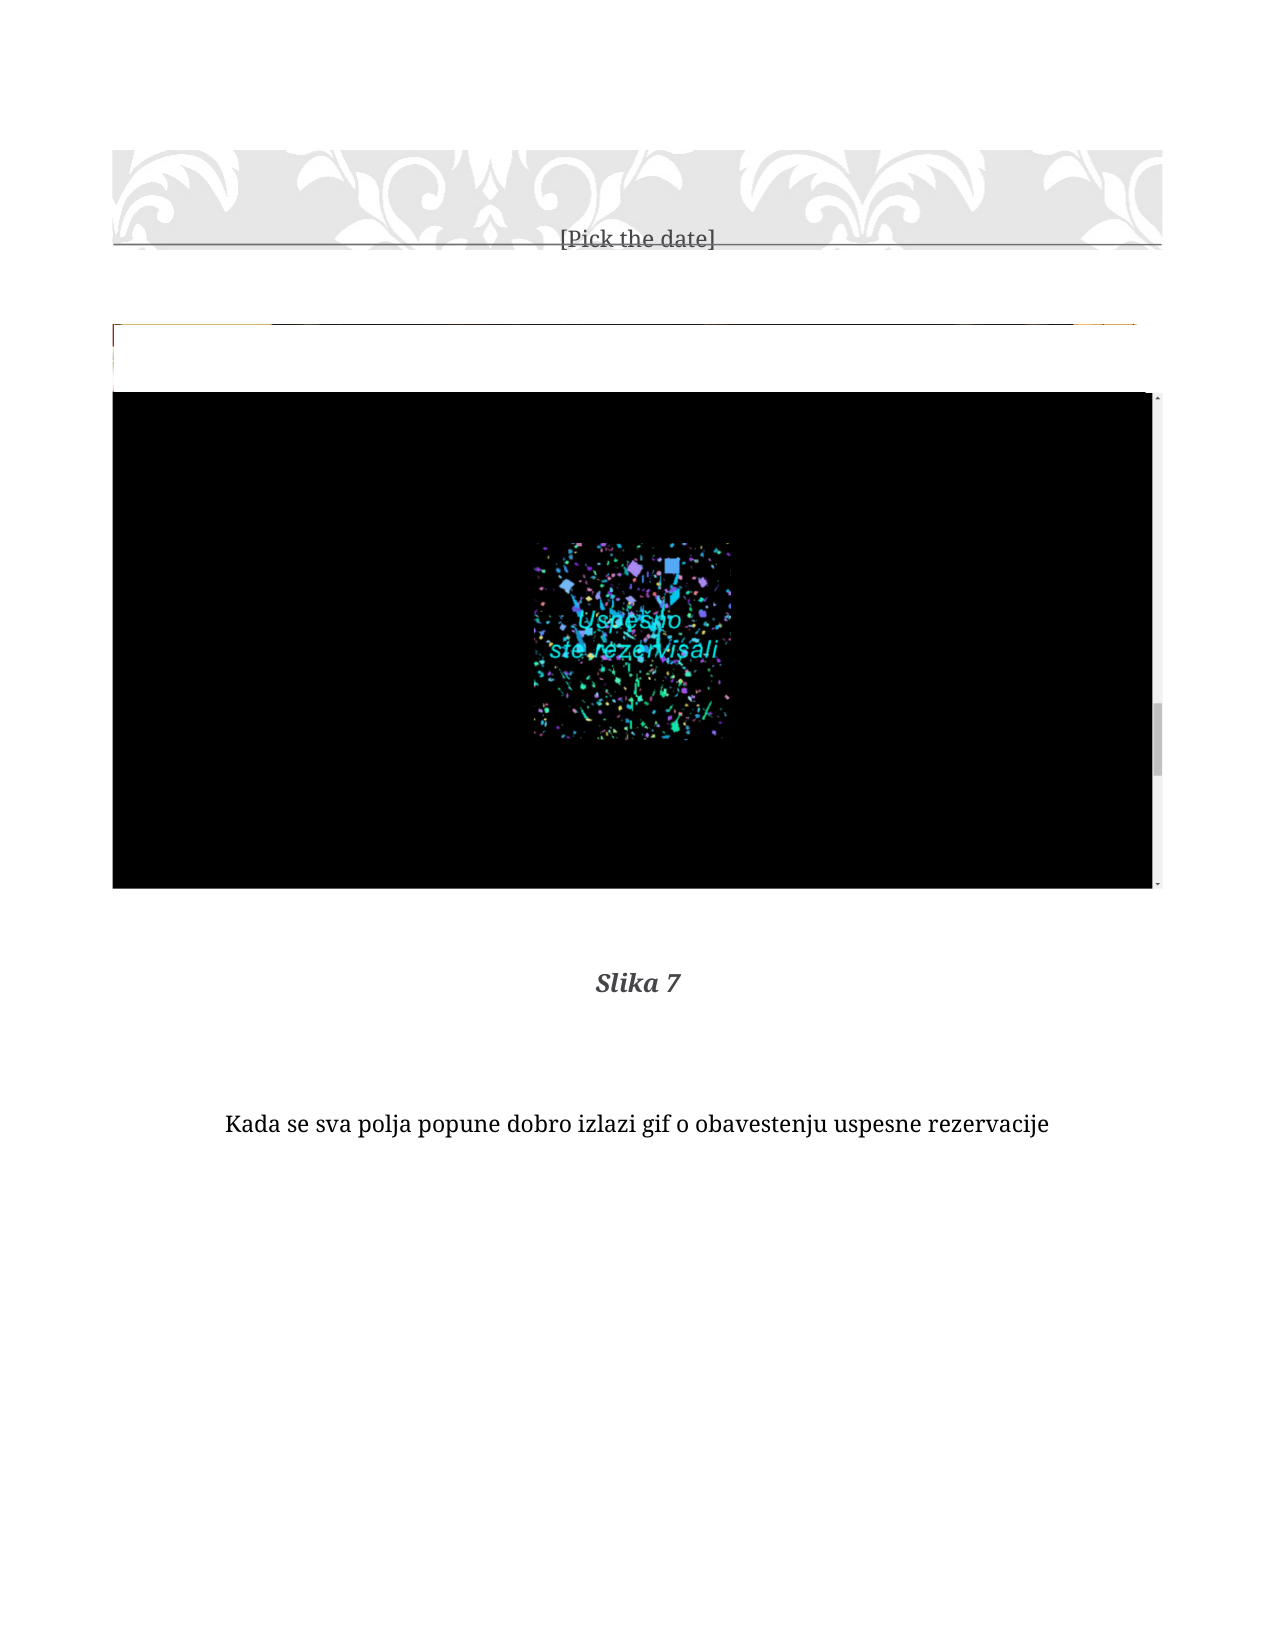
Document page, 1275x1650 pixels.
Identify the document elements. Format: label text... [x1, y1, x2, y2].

picture [112, 324, 1163, 916]
text Slika 7 [112, 965, 1162, 999]
text Kada se sva polja popune dobro izlazi gif o obavestenju uspesne rezervacije [112, 1108, 1162, 1139]
